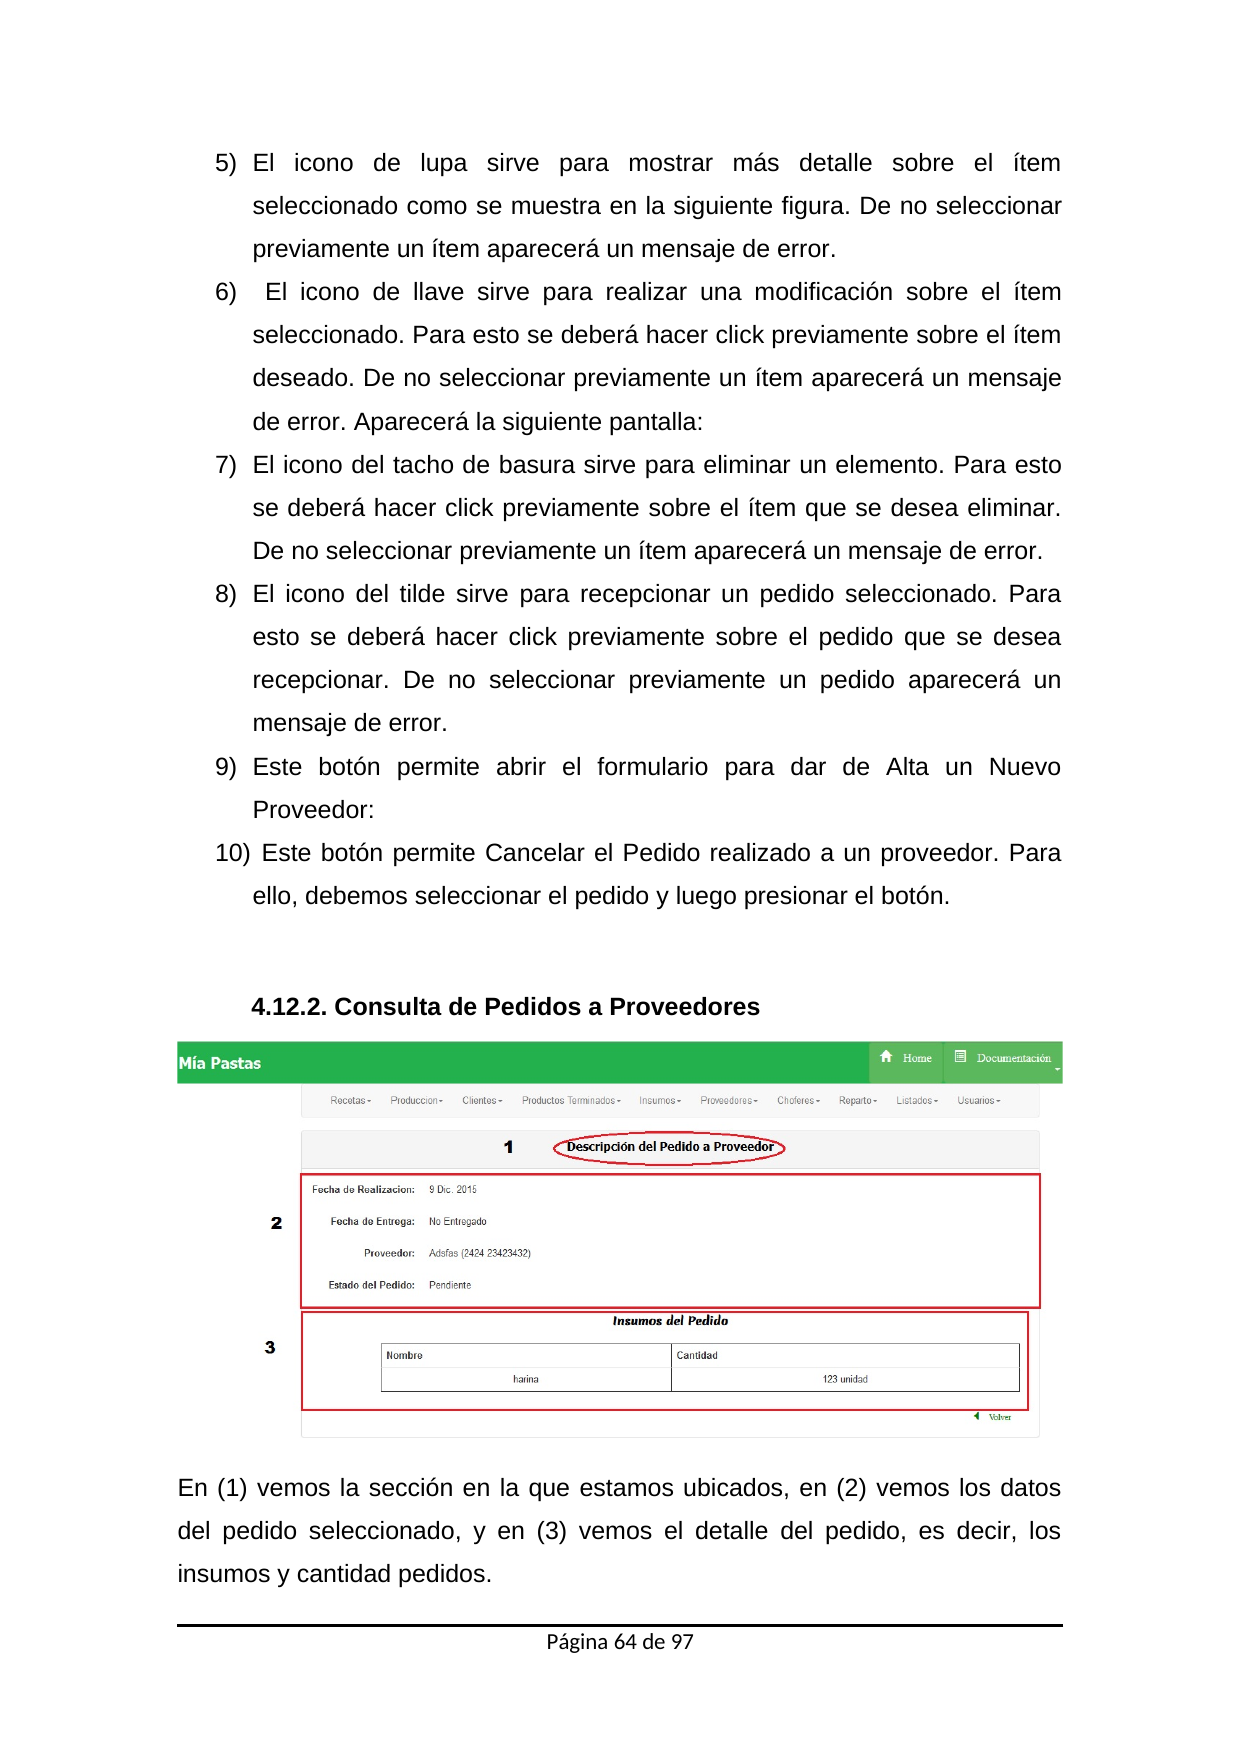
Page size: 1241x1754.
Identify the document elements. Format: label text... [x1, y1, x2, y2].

list El icono del tacho de basura sirve para eliminar un elemento. Para esto se deberá hacer click previamente sobre el ítem que se desea eliminar. De no seleccionar previamente un ítem aparecerá un mensaje de error. [215, 449, 1063, 564]
list El icono de llave sirve para realizar una modificación sobre el ítem seleccionado. Para esto se deberá hacer click previamente sobre el ítem deseado. De no seleccionar previamente un ítem aparecerá un mensaje de error. Aparecerá la siguiente pantalla: [215, 277, 1063, 435]
list El icono del tilde sirve para recepcionar un pedido seleccionado. Para esto se deberá hacer click previamente sobre el pedido que se desea recepcionar. De no seleccionar previamente un pedido aparecerá un mensaje de error. [215, 579, 1063, 737]
picture [177, 1041, 1063, 1438]
subtitle 4.12.2. Consulta de Pedidos a Proveedores [177, 992, 1063, 1021]
list Este botón permite Cancelar el Pedido realizado a un proveedor. Para ello, debemos seleccionar el pedido y luego presionar el botón. [215, 838, 1063, 909]
list El icono de lupa sirve para mostrar más detalle sobre el ítem seleccionado como se muestra en la siguiente figura. De no seleccionar previamente un ítem aparecerá un mensaje de error. [215, 148, 1063, 263]
text En (1) vemos la sección en la que estamos ubicados, en (2) vemos los datos del pedido seleccionado, y en (3) vemos el detalle del pedido, es decir, los insumos y cantidad pedidos. [177, 1473, 1063, 1588]
list Este botón permite abrir el formulario para dar de Alta un Nuevo Proveedor: [215, 751, 1063, 823]
